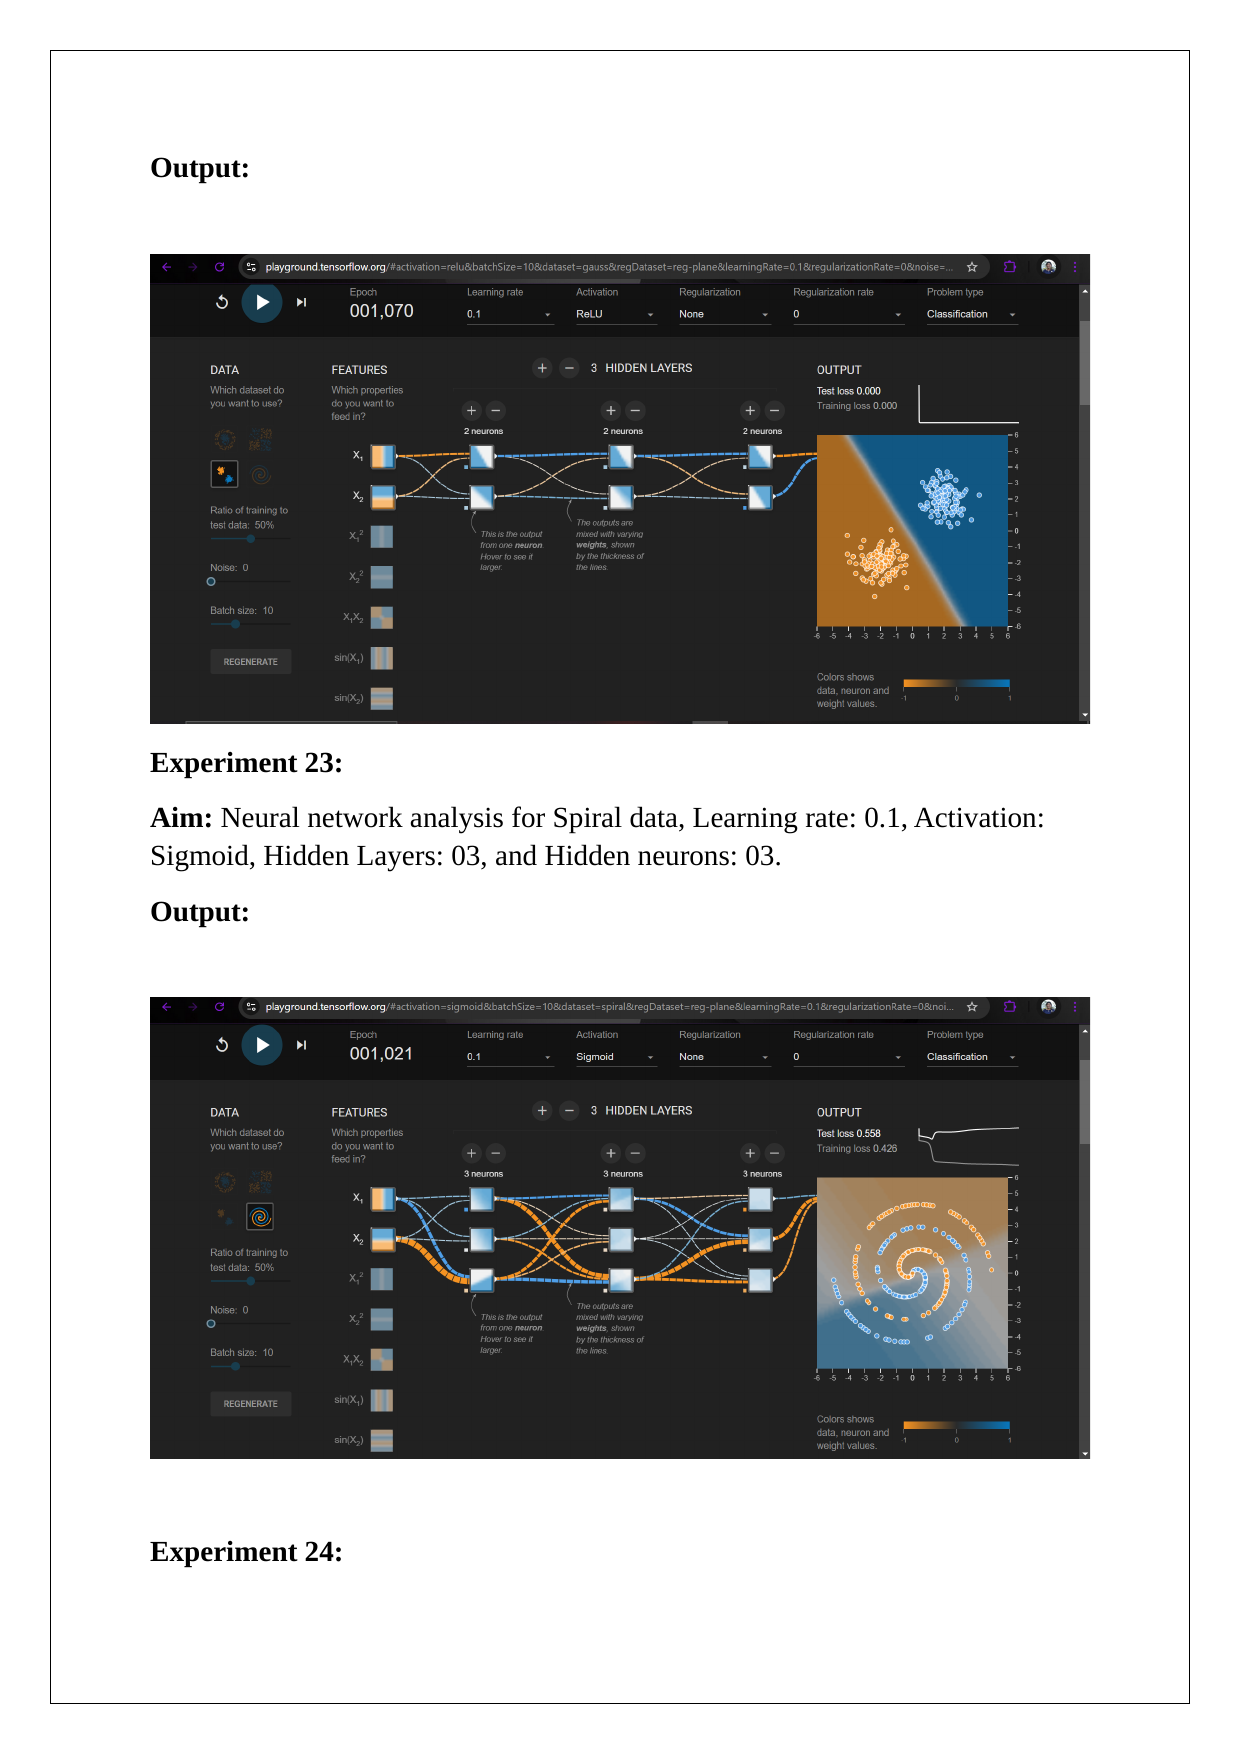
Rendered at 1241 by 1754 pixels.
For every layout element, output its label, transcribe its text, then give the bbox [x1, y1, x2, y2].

text Experiment 23: [150, 745, 1090, 778]
text Output: [150, 150, 1090, 183]
text Experiment 24: [150, 1534, 1090, 1568]
text Output: [150, 894, 1090, 927]
text Aim: Neural network analysis for Spiral data, Learning rate: 0.1, Activation: Sigmoid, Hidden Layers: 03, and Hidden neurons: 03. [150, 800, 1090, 872]
picture [150, 997, 1091, 1459]
picture [150, 254, 1091, 724]
